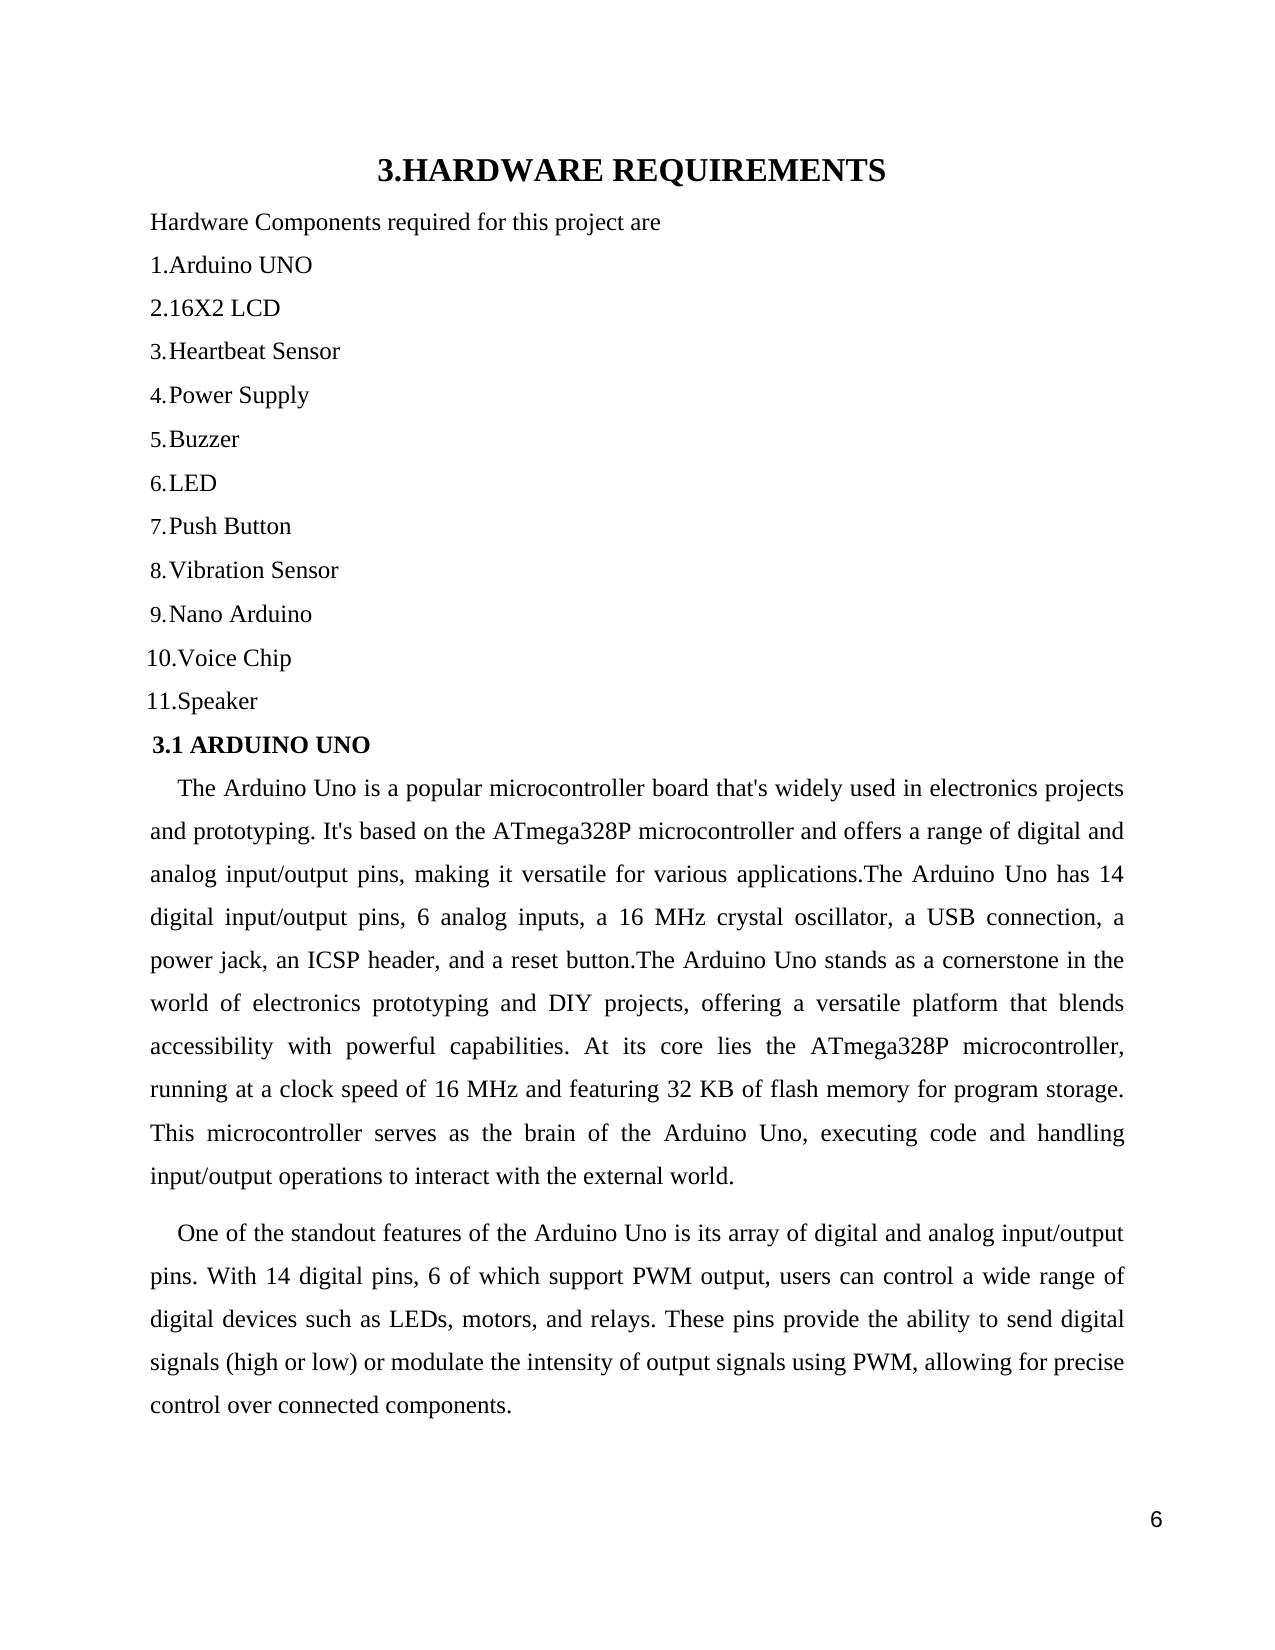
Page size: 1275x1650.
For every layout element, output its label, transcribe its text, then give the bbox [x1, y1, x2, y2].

list Vibration Sensor [150, 555, 1162, 584]
list Power Supply [150, 380, 1162, 409]
list Push Button [150, 511, 1162, 540]
text 10.Voice Chip [102, 643, 1162, 671]
subtitle 3.HARDWARE REQUIREMENTS [102, 150, 1162, 188]
text 11.Speaker [102, 686, 1162, 715]
text Hardware Components required for this project are [150, 207, 1162, 235]
list LED [150, 468, 1162, 496]
list Buzzer [150, 424, 1162, 453]
text One of the standout features of the Arduino Uno is its array of digital and analog input/output pins. With 14 digital pins, 6 of which support PWM output, users can control a wide range of digital devices such as LEDs, motors, and relays. These pins provide the ability to send digital signals (high or low) or modulate the intensity of output signals using PWM, allowing for precise control over connected components. [150, 1218, 1126, 1419]
text The Arduino Uno is a popular microcontroller board that's widely used in electronics projects and prototyping. It's based on the ATmega328P microcontroller and offers a range of digital and analog input/output pins, making it versatile for various applications.The Arduino Uno has 14 digital input/output pins, 6 analog inputs, a 16 MHz crystal oscillator, a USB connection, a power jack, an ICSP header, and a reset button.The Arduino Uno stands as a cornerstone in the world of electronics prototyping and DIY projects, offering a versatile platform that blends accessibility with powerful capabilities. At its core lies the ATmega328P microcontroller, running at a clock speed of 16 MHz and featuring 32 KB of flash memory for program storage. This microcontroller serves as the brain of the Arduino Uno, executing code and handling input/output operations to interact with the external world. [150, 773, 1126, 1189]
subtitle 3.1 ARDUINO UNO [102, 730, 1162, 759]
text 2.16X2 LCD [150, 293, 1162, 321]
text 1.Arduino UNO [150, 250, 1162, 279]
list Heartbeat Sensor [150, 336, 1162, 365]
list Nano Arduino [150, 599, 1162, 628]
